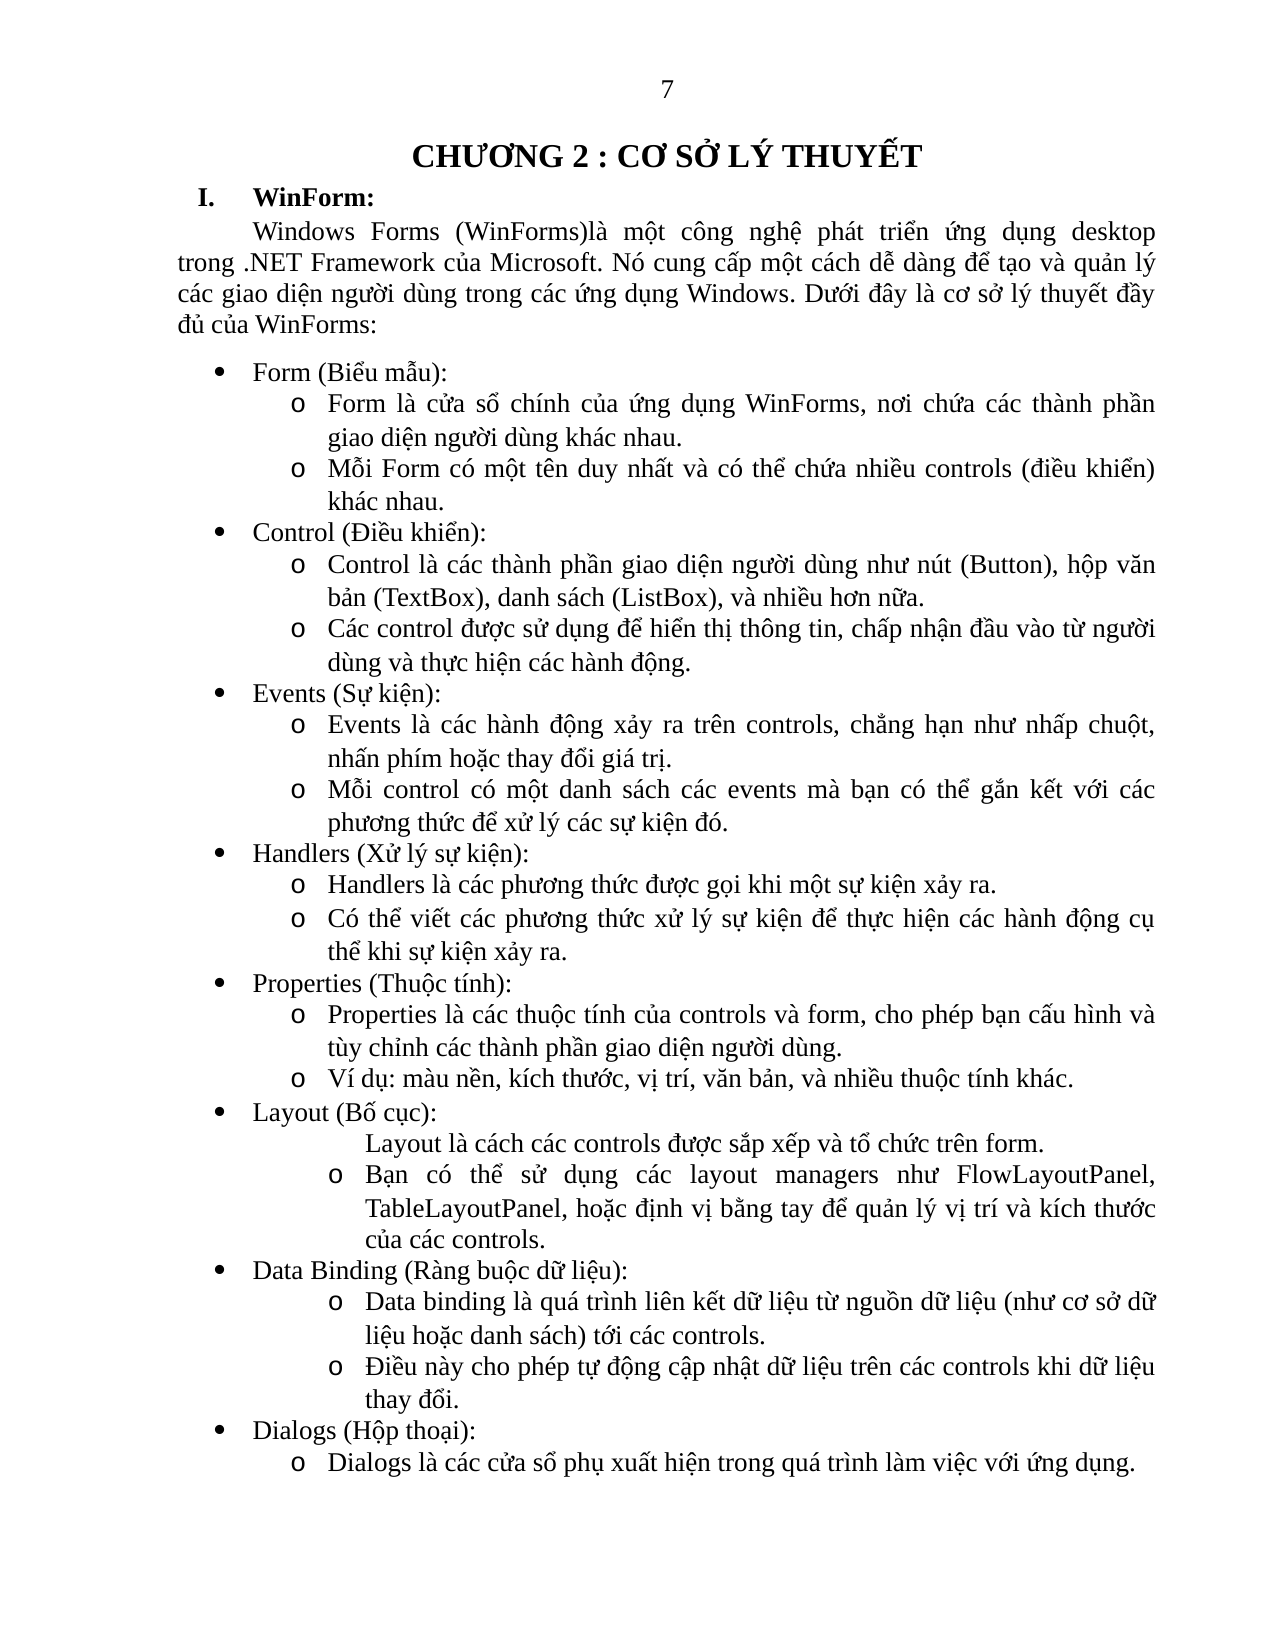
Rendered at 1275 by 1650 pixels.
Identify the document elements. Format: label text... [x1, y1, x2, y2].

list Properties (Thuộc tính): [215, 967, 1157, 998]
list Mỗi Form có một tên duy nhất và có thể chứa nhiều controls (điều khiển) khác nhau. [290, 452, 1157, 517]
list Data Binding (Ràng buộc dữ liệu): [215, 1254, 1157, 1285]
text Windows Forms (WinForms)là một công nghệ phát triển ứng dụng desktop trong .NET Framework của Microsoft. Nó cung cấp một cách dễ dàng để tạo và quản lý các giao diện người dùng trong các ứng dụng Windows. Dưới đây là cơ sở lý thuyết đầy đủ của WinForms: [177, 215, 1157, 339]
subtitle WinForm: [215, 181, 1157, 212]
list Properties là các thuộc tính của controls và form, cho phép bạn cấu hình và tùy chỉnh các thành phần giao diện người dùng. [290, 998, 1157, 1062]
list Mỗi control có một danh sách các events mà bạn có thể gắn kết với các phương thức để xử lý các sự kiện đó. [290, 773, 1157, 837]
list Các control được sử dụng để hiển thị thông tin, chấp nhận đầu vào từ người dùng và thực hiện các hành động. [290, 612, 1157, 677]
list Layout là cách các controls được sắp xếp và tổ chức trên form. [365, 1127, 1157, 1158]
subtitle CHƯƠNG 2 : CƠ SỞ LÝ THUYẾT [177, 136, 1157, 174]
list Handlers là các phương thức được gọi khi một sự kiện xảy ra. [290, 869, 1157, 902]
list Form là cửa sổ chính của ứng dụng WinForms, nơi chứa các thành phần giao diện người dùng khác nhau. [290, 387, 1157, 452]
list Events (Sự kiện): [215, 677, 1157, 708]
list Control là các thành phần giao diện người dùng như nút (Button), hộp văn bản (TextBox), danh sách (ListBox), và nhiều hơn nữa. [290, 548, 1157, 612]
list Layout (Bố cục): [215, 1096, 1157, 1127]
list Form (Biểu mẫu): [215, 356, 1157, 387]
list Có thể viết các phương thức xử lý sự kiện để thực hiện các hành động cụ thể khi sự kiện xảy ra. [290, 902, 1157, 967]
list Data binding là quá trình liên kết dữ liệu từ nguồn dữ liệu (như cơ sở dữ liệu hoặc danh sách) tới các controls. [327, 1285, 1157, 1350]
list Ví dụ: màu nền, kích thước, vị trí, văn bản, và nhiều thuộc tính khác. [290, 1062, 1157, 1096]
list Events là các hành động xảy ra trên controls, chẳng hạn như nhấp chuột, nhấn phím hoặc thay đổi giá trị. [290, 708, 1157, 773]
list Dialogs (Hộp thoại): [215, 1414, 1157, 1446]
list Dialogs là các cửa sổ phụ xuất hiện trong quá trình làm việc với ứng dụng. [290, 1446, 1157, 1479]
list Control (Điều khiển): [215, 517, 1157, 548]
list Handlers (Xử lý sự kiện): [215, 837, 1157, 869]
list Bạn có thể sử dụng các layout managers như FlowLayoutPanel, TableLayoutPanel, hoặc định vị bằng tay để quản lý vị trí và kích thước của các controls. [327, 1158, 1157, 1254]
list Điều này cho phép tự động cập nhật dữ liệu trên các controls khi dữ liệu thay đổi. [327, 1350, 1157, 1414]
